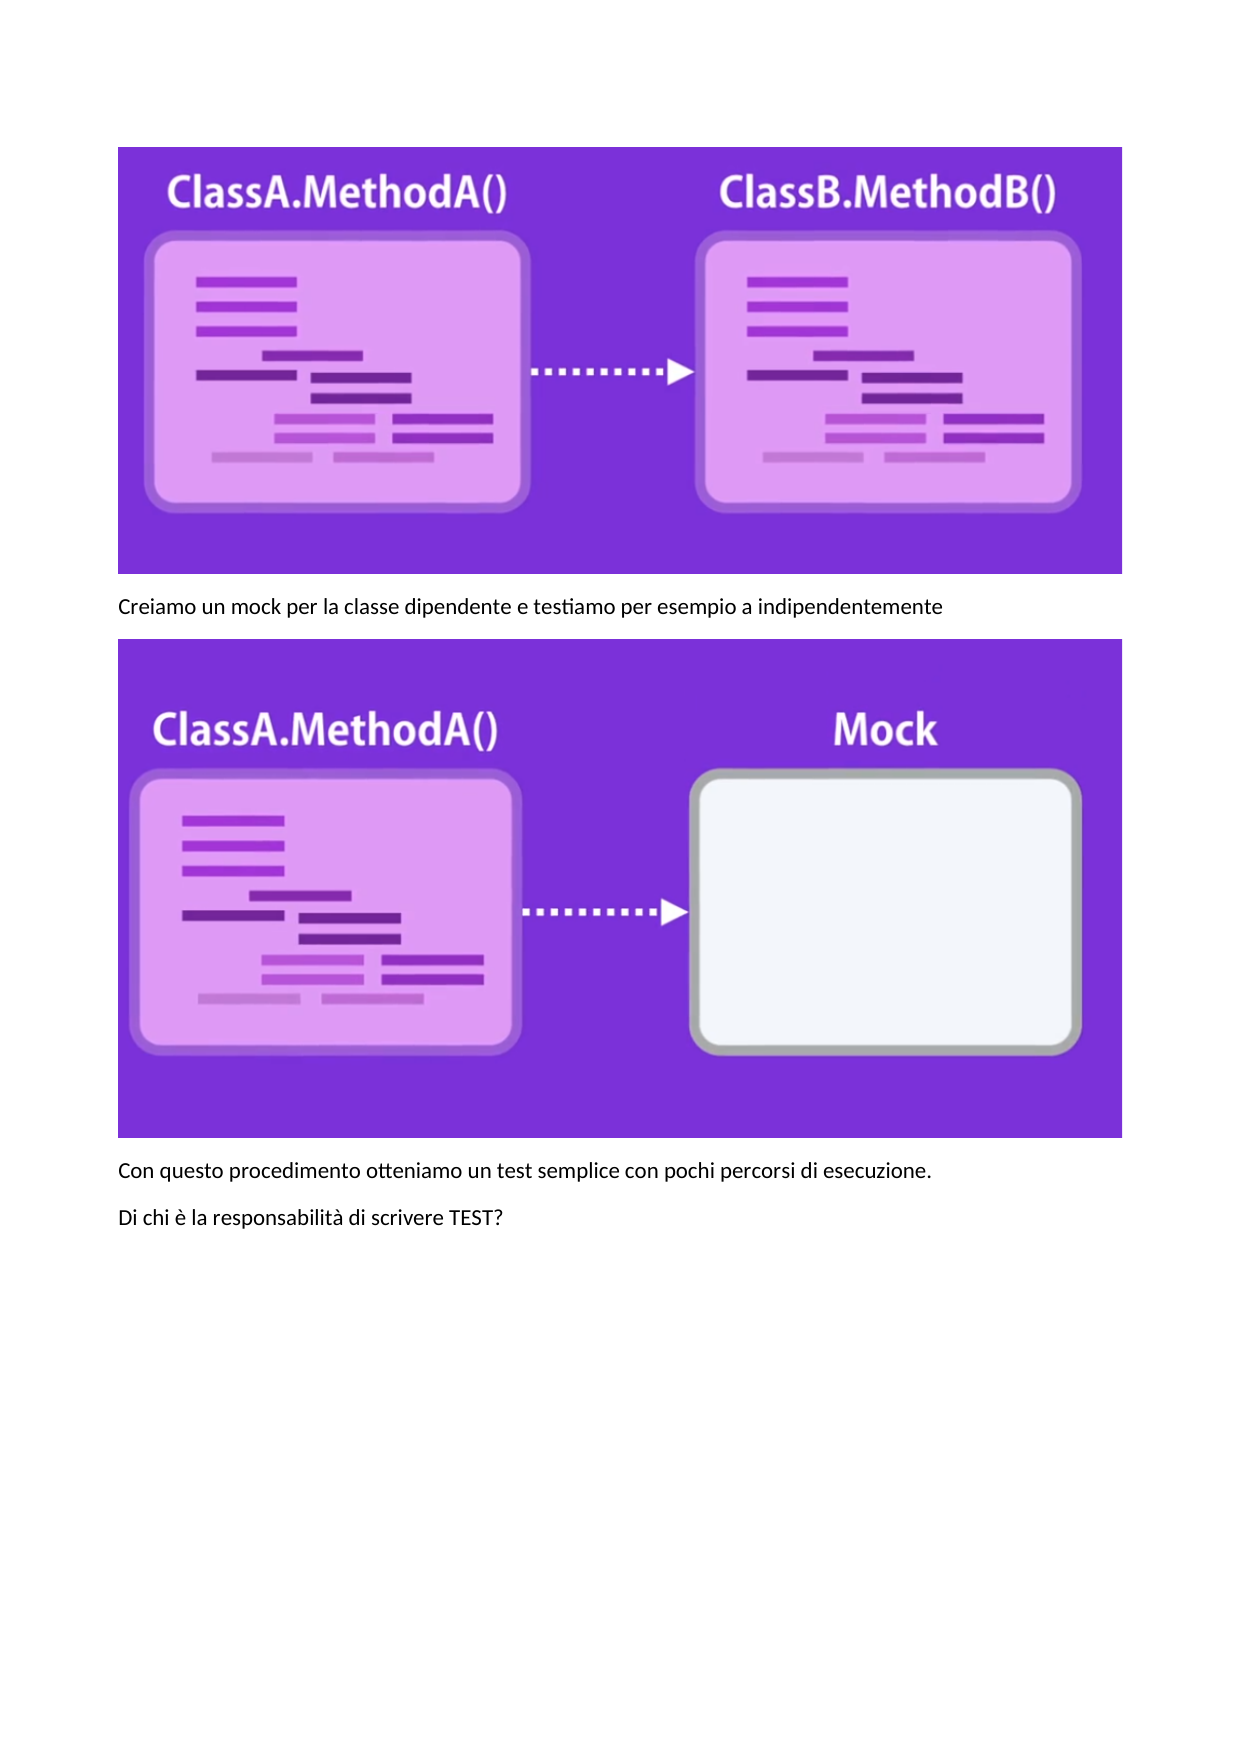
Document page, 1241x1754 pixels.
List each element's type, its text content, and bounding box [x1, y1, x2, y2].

picture [118, 639, 1123, 1138]
text Di chi è la responsabilità di scrivere TEST? [118, 1203, 1122, 1231]
text Con questo procedimento otteniamo un test semplice con pochi percorsi di esecuzione. [118, 1156, 1122, 1184]
picture [118, 147, 1123, 574]
text Creiamo un mock per la classe dipendente e testiamo per esempio a indipendentemente [118, 592, 1122, 620]
